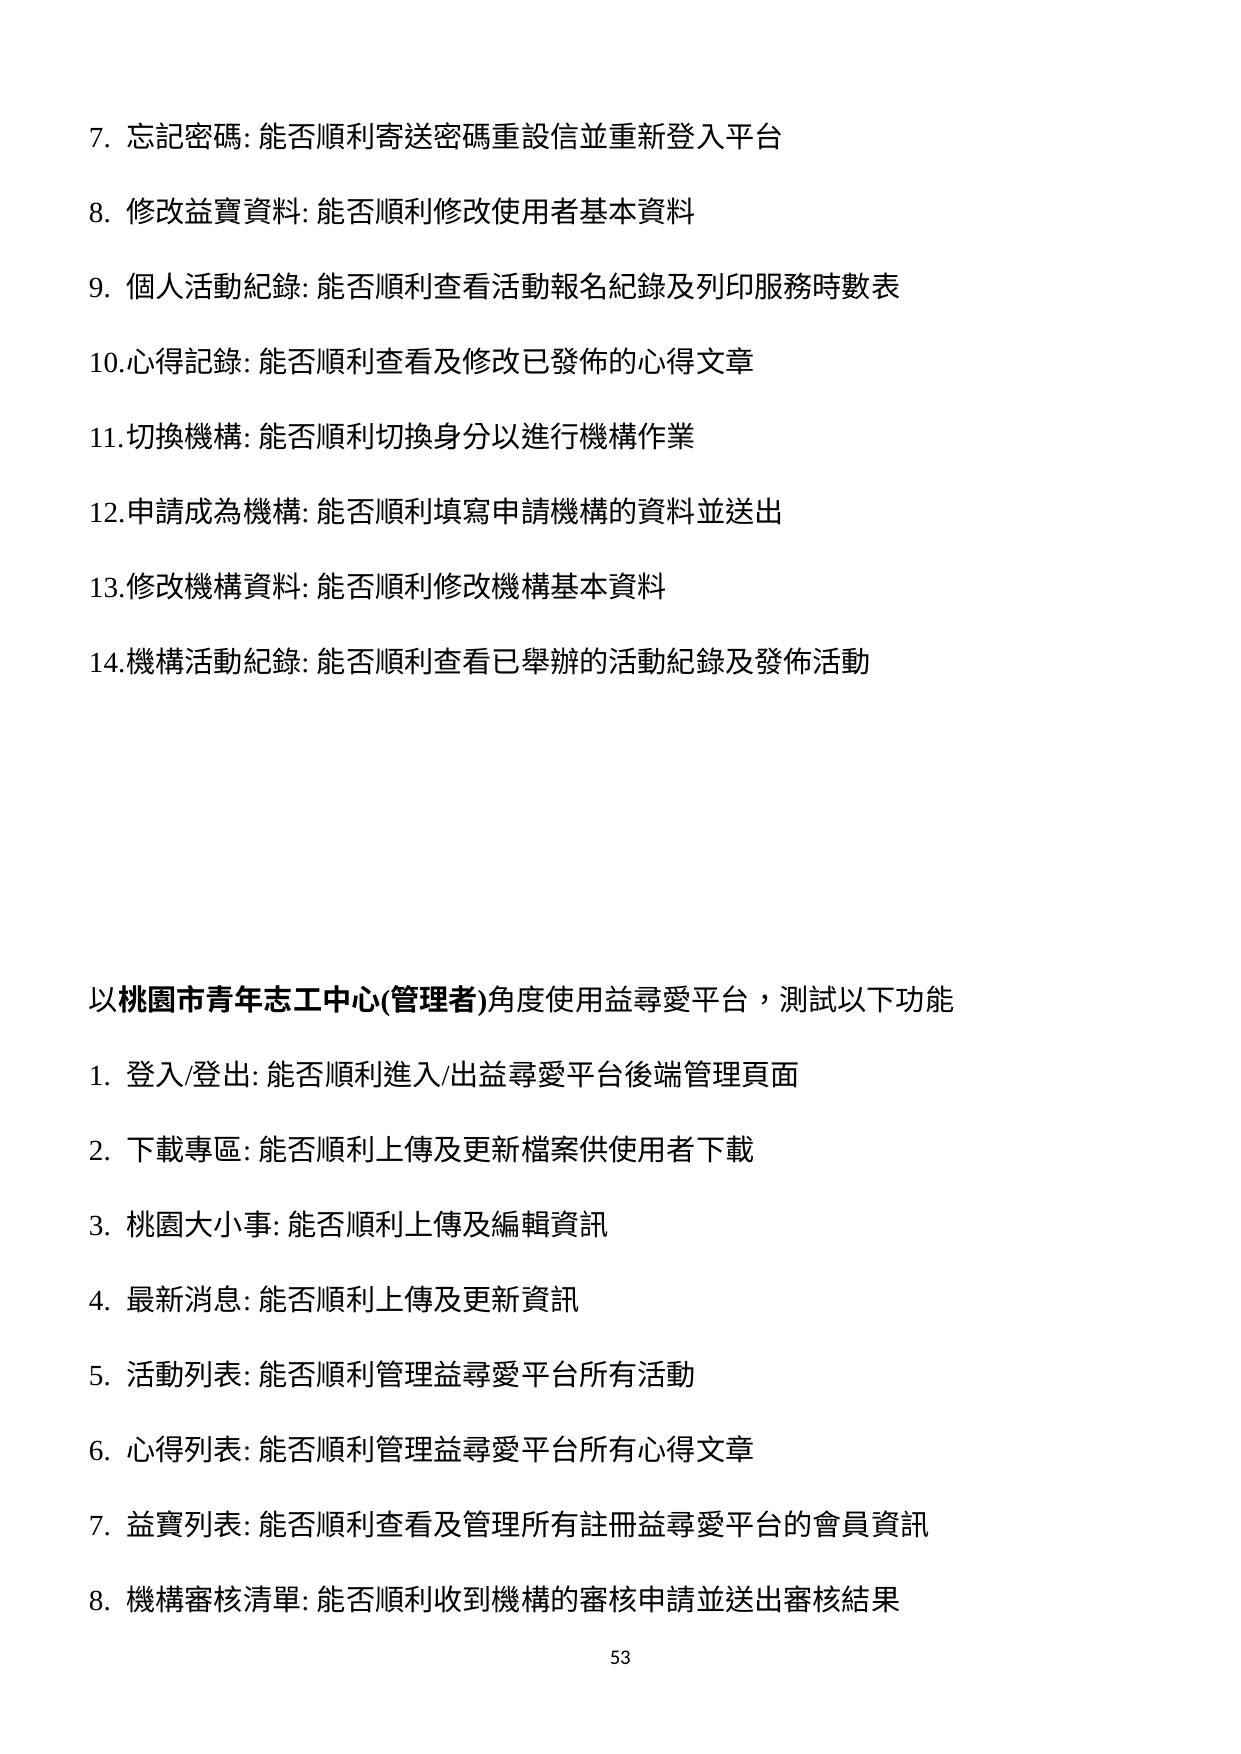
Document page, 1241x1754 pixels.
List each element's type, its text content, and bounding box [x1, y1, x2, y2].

list 心得記錄: 能否順利查看及修改已發佈的心得文章 [89, 323, 1152, 398]
list 個人活動紀錄: 能否順利查看活動報名紀錄及列印服務時數表 [89, 248, 1152, 323]
list 機構審核清單: 能否順利收到機構的審核申請並送出審核結果 [89, 1560, 1152, 1635]
list 申請成為機構: 能否順利填寫申請機構的資料並送出 [89, 473, 1152, 548]
list 修改益寶資料: 能否順利修改使用者基本資料 [89, 173, 1152, 248]
list 活動列表: 能否順利管理益尋愛平台所有活動 [89, 1335, 1152, 1410]
list 桃園大小事: 能否順利上傳及編輯資訊 [89, 1185, 1152, 1260]
text 以桃園市青年志工中心(管理者)角度使用益尋愛平台，測試以下功能 [89, 960, 1152, 1035]
list 益寶列表: 能否順利查看及管理所有註冊益尋愛平台的會員資訊 [89, 1485, 1152, 1560]
list 修改機構資料: 能否順利修改機構基本資料 [89, 548, 1152, 623]
list 忘記密碼: 能否順利寄送密碼重設信並重新登入平台 [89, 98, 1152, 173]
list 登入/登出: 能否順利進入/出益尋愛平台後端管理頁面 [89, 1035, 1152, 1110]
list 機構活動紀錄: 能否順利查看已舉辦的活動紀錄及發佈活動 [89, 623, 1152, 698]
list 心得列表: 能否順利管理益尋愛平台所有心得文章 [89, 1410, 1152, 1485]
list 下載專區: 能否順利上傳及更新檔案供使用者下載 [89, 1110, 1152, 1185]
list 最新消息: 能否順利上傳及更新資訊 [89, 1260, 1152, 1335]
list 切換機構: 能否順利切換身分以進行機構作業 [89, 398, 1152, 473]
